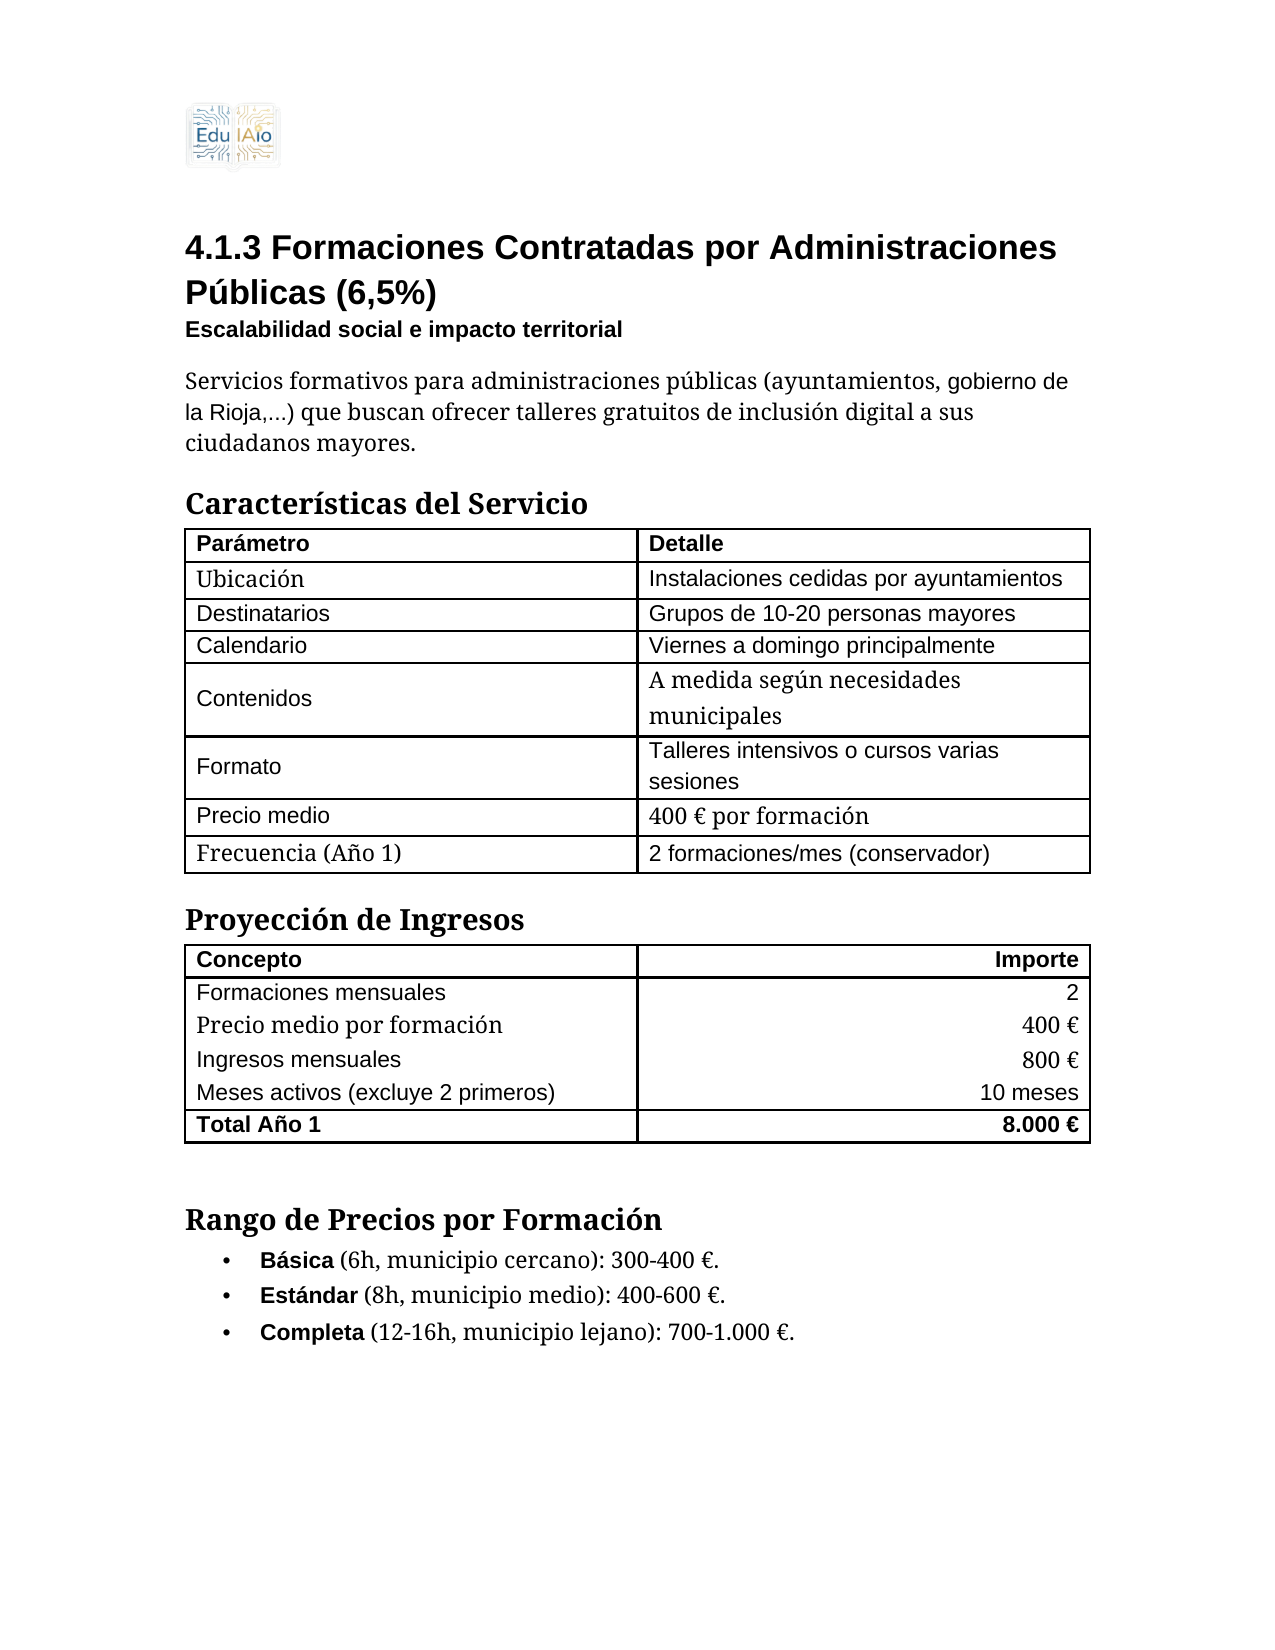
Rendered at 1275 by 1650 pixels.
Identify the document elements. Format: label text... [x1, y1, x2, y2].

text Proyección de Ingresos [185, 899, 1090, 939]
table_cell Instalaciones cedidas por ayuntamientos [639, 563, 1089, 598]
table_cell 400 € por formación [639, 800, 1089, 835]
table_cell 800 € [639, 1044, 1089, 1079]
table_cell 2 formaciones/mes (conservador) [639, 837, 1089, 872]
table_header Concepto [186, 946, 636, 976]
table_cell Precio medio [186, 800, 636, 835]
text 4.1.3 Formaciones Contratadas por Administraciones Públicas (6,5%) [185, 227, 1090, 311]
table_cell Meses activos (excluye 2 primeros) [186, 1079, 636, 1109]
text Escalabilidad social e impacto territorial [185, 316, 1090, 343]
table_header Detalle [639, 530, 1089, 561]
table_cell Frecuencia (Año 1) [186, 837, 636, 872]
table_cell Grupos de 10-20 personas mayores [639, 600, 1089, 630]
text Rango de Precios por Formación [185, 1199, 1090, 1238]
text Características del Servicio [185, 483, 1090, 523]
table_cell Total Año 1 [186, 1111, 636, 1141]
table_cell 8.000 € [639, 1111, 1089, 1141]
table_cell Ubicación [186, 563, 636, 598]
table_cell Talleres intensivos o cursos varias sesiones [639, 738, 1089, 798]
list Completa (12-16h, municipio lejano): 700-1.000 €. [222, 1315, 1090, 1347]
table_cell Viernes a domingo principalmente [639, 632, 1089, 662]
list Estándar (8h, municipio medio): 400-600 €. [222, 1279, 1090, 1311]
table_cell Formaciones mensuales [186, 979, 636, 1009]
table_cell 10 meses [639, 1079, 1089, 1109]
table_cell Formato [186, 738, 636, 798]
table_cell Ingresos mensuales [186, 1044, 636, 1079]
table_header Importe [639, 946, 1089, 976]
picture [184, 100, 283, 174]
text Servicios formativos para administraciones públicas (ayuntamientos, gobierno de la Rioja,...) que buscan ofrecer talleres gratuitos de inclusión digital a sus ciudadanos mayores. [185, 365, 1090, 458]
list Básica (6h, municipio cercano): 300-400 €. [222, 1243, 1090, 1275]
table_cell 400 € [639, 1009, 1089, 1044]
table_cell A medida según necesidades municipales [639, 664, 1089, 735]
table_cell Contenidos [186, 664, 636, 735]
table_header Parámetro [186, 530, 636, 561]
table_cell Destinatarios [186, 600, 636, 630]
table_cell Calendario [186, 632, 636, 662]
table_cell 2 [639, 979, 1089, 1009]
table_cell Precio medio por formación [186, 1009, 636, 1044]
